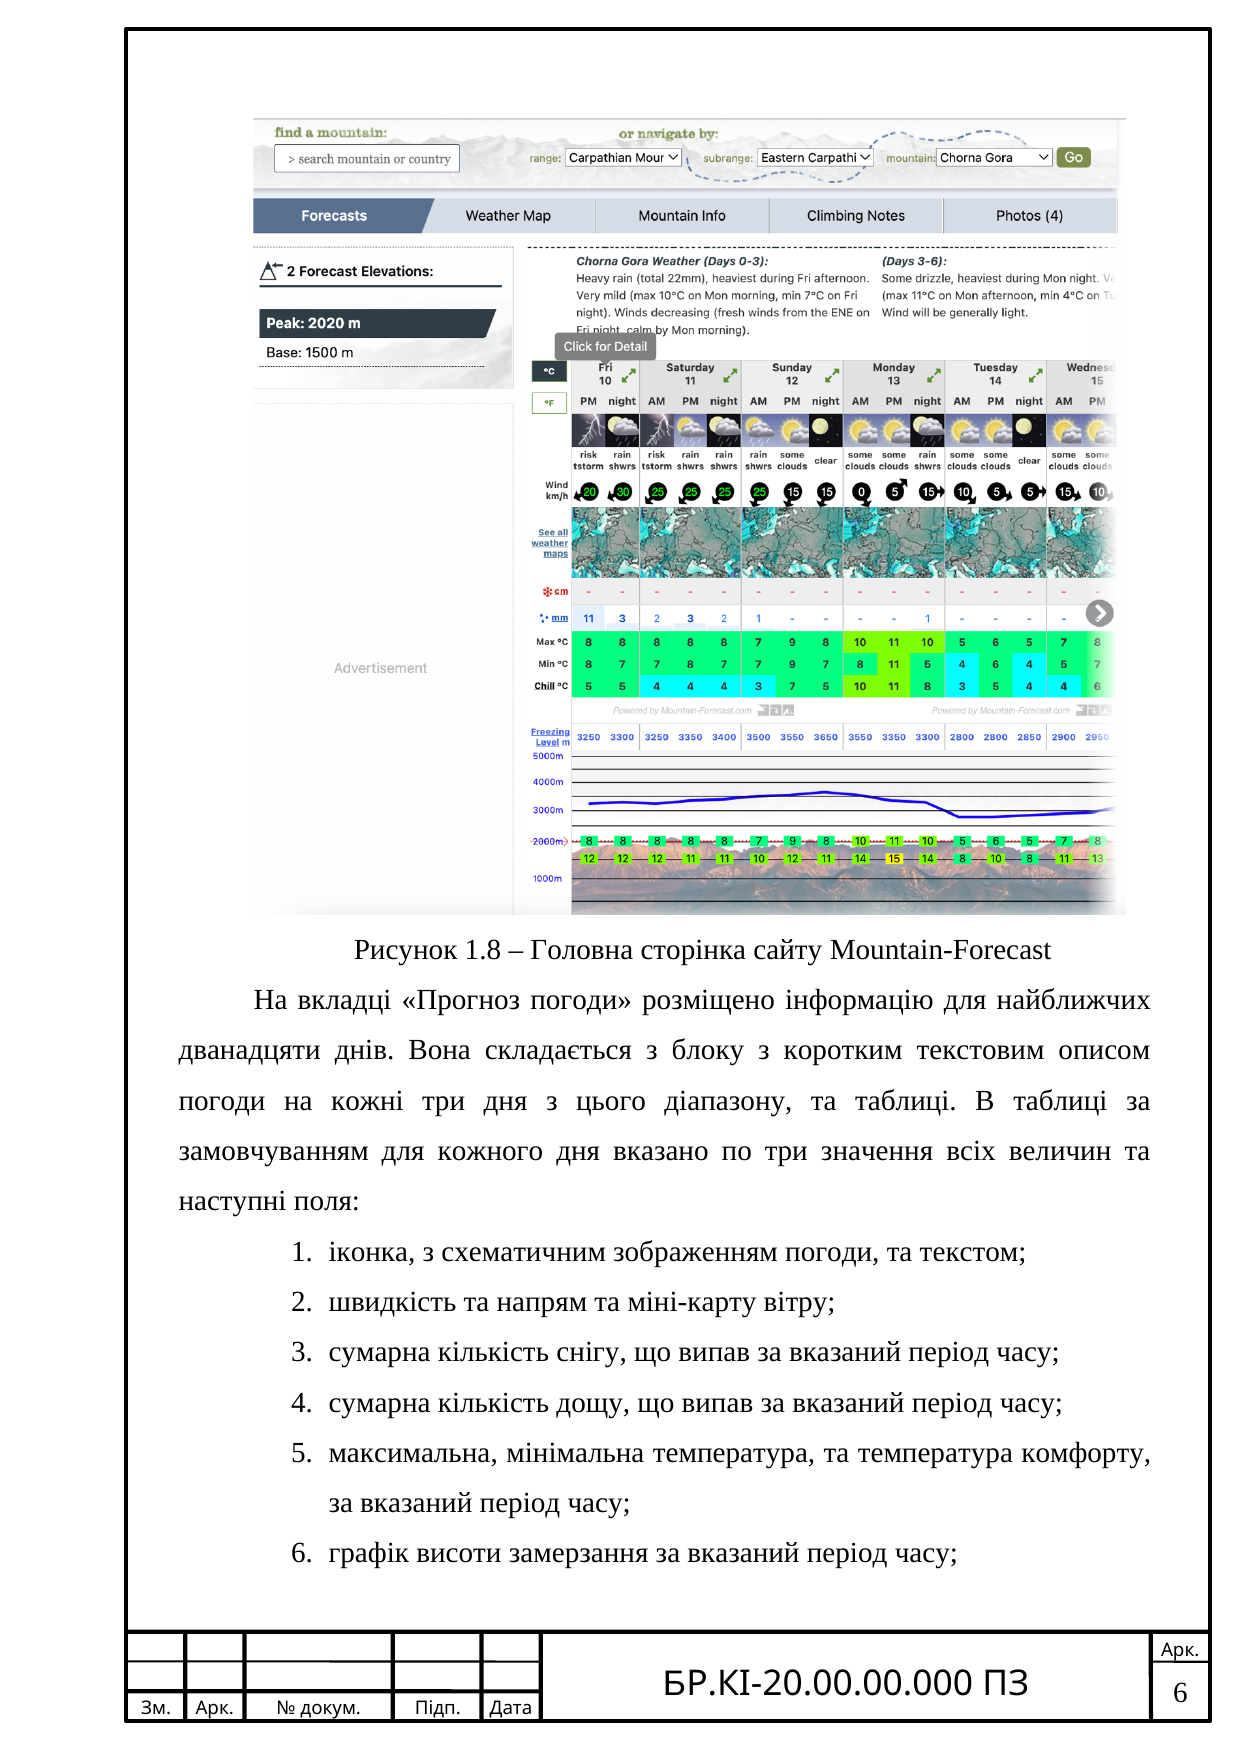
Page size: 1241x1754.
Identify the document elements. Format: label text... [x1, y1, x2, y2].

text На вкладці «Прогноз погоди» розміщено інформацію для найближчих дванадцяти днів. Вона складається з блоку з коротким текстовим описом погоди на кожні три дня з цього діапазону, та таблиці. В таблиці за замовчуванням для кожного дня вказано по три значення всіх величин та наступні поля: [178, 982, 1152, 1217]
list максимальна, мінімальна температура, та температура комфорту, за вказаний період часу; [291, 1435, 1152, 1519]
list сумарна кількість дощу, що випав за вказаний період часу; [291, 1385, 1152, 1418]
list сумарна кількість снігу, що випав за вказаний період часу; [291, 1334, 1152, 1368]
picture [253, 118, 1126, 915]
list іконка, з схематичним зображенням погоди, та текстом; [291, 1234, 1152, 1267]
list графік висоти замерзання за вказаний період часу; [291, 1536, 1152, 1569]
text Рисунок 1.8 – Головна сторінка сайту Mountain-Forecast [178, 932, 1152, 965]
list швидкість та напрям та міні-карту вітру; [291, 1284, 1152, 1318]
